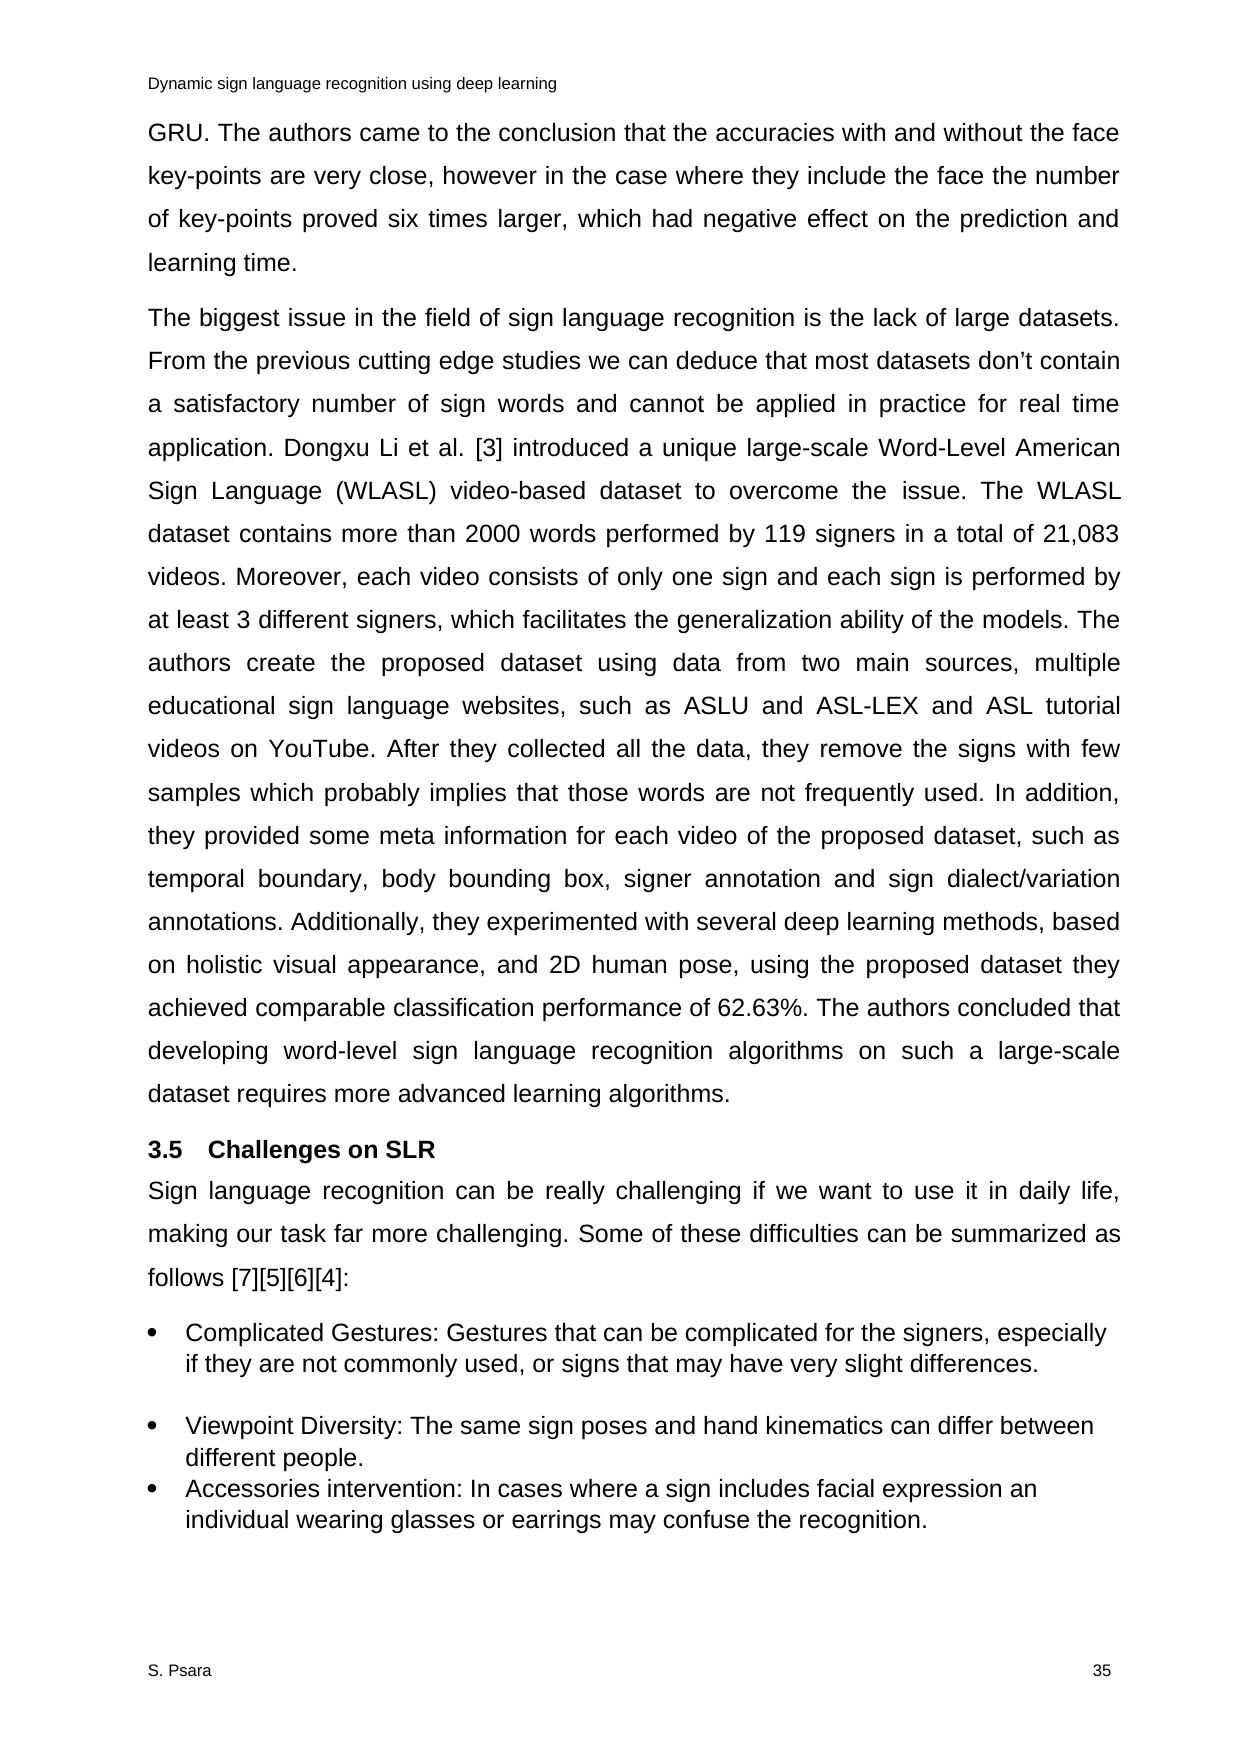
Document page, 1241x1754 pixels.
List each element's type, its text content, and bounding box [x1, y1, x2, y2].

text Sign language recognition can be really challenging if we want to use it in daily life, making our task far more challenging. Some of these difficulties can be summarized as follows : [148, 1176, 1122, 1291]
list Viewpoint Diversity: The same sign poses and hand kinematics can differ between different people. [148, 1411, 1122, 1471]
list Accessories intervention: In cases where a sign includes facial expression an individual wearing glasses or earrings may confuse the recognition. [148, 1473, 1122, 1533]
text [148, 118, 1122, 276]
text The biggest issue in the field of sign language recognition is the lack of large datasets. From the previous cutting edge studies we can deduce that most datasets don’t contain a satisfactory number of sign words and cannot be applied in practice for real time application. Dongxu Li et al. introduced a unique large-scale Word-Level American Sign Language (WLASL) video-based dataset to overcome the issue. The WLASL dataset contains more than 2000 words performed by 119 signers in a total of 21,083 videos. Moreover, each video consists of only one sign and each sign is performed by at least 3 different signers, which facilitates the generalization ability of the models. The authors create the proposed dataset using data from two main sources, multiple educational sign language websites, such as ASLU and ASL-LEX and ASL tutorial videos on YouTube. After they collected all the data, they remove the signs with few samples which probably implies that those words are not frequently used. In addition, they provided some meta information for each video of the proposed dataset, such as temporal boundary, body bounding box, signer annotation and sign dialect/variation annotations. Additionally, they experimented with several deep learning methods, based on holistic visual appearance, and 2D human pose, using the proposed dataset they achieved comparable classification performance of 62.63%. The authors concluded that developing word-level sign language recognition algorithms on such a large-scale dataset requires more advanced learning algorithms. [148, 303, 1122, 1108]
list Complicated Gestures: Gestures that can be complicated for the signers, especially if they are not commonly used, or signs that may have very slight differences. [148, 1318, 1122, 1378]
text Challenges on SLR [148, 1135, 1122, 1164]
